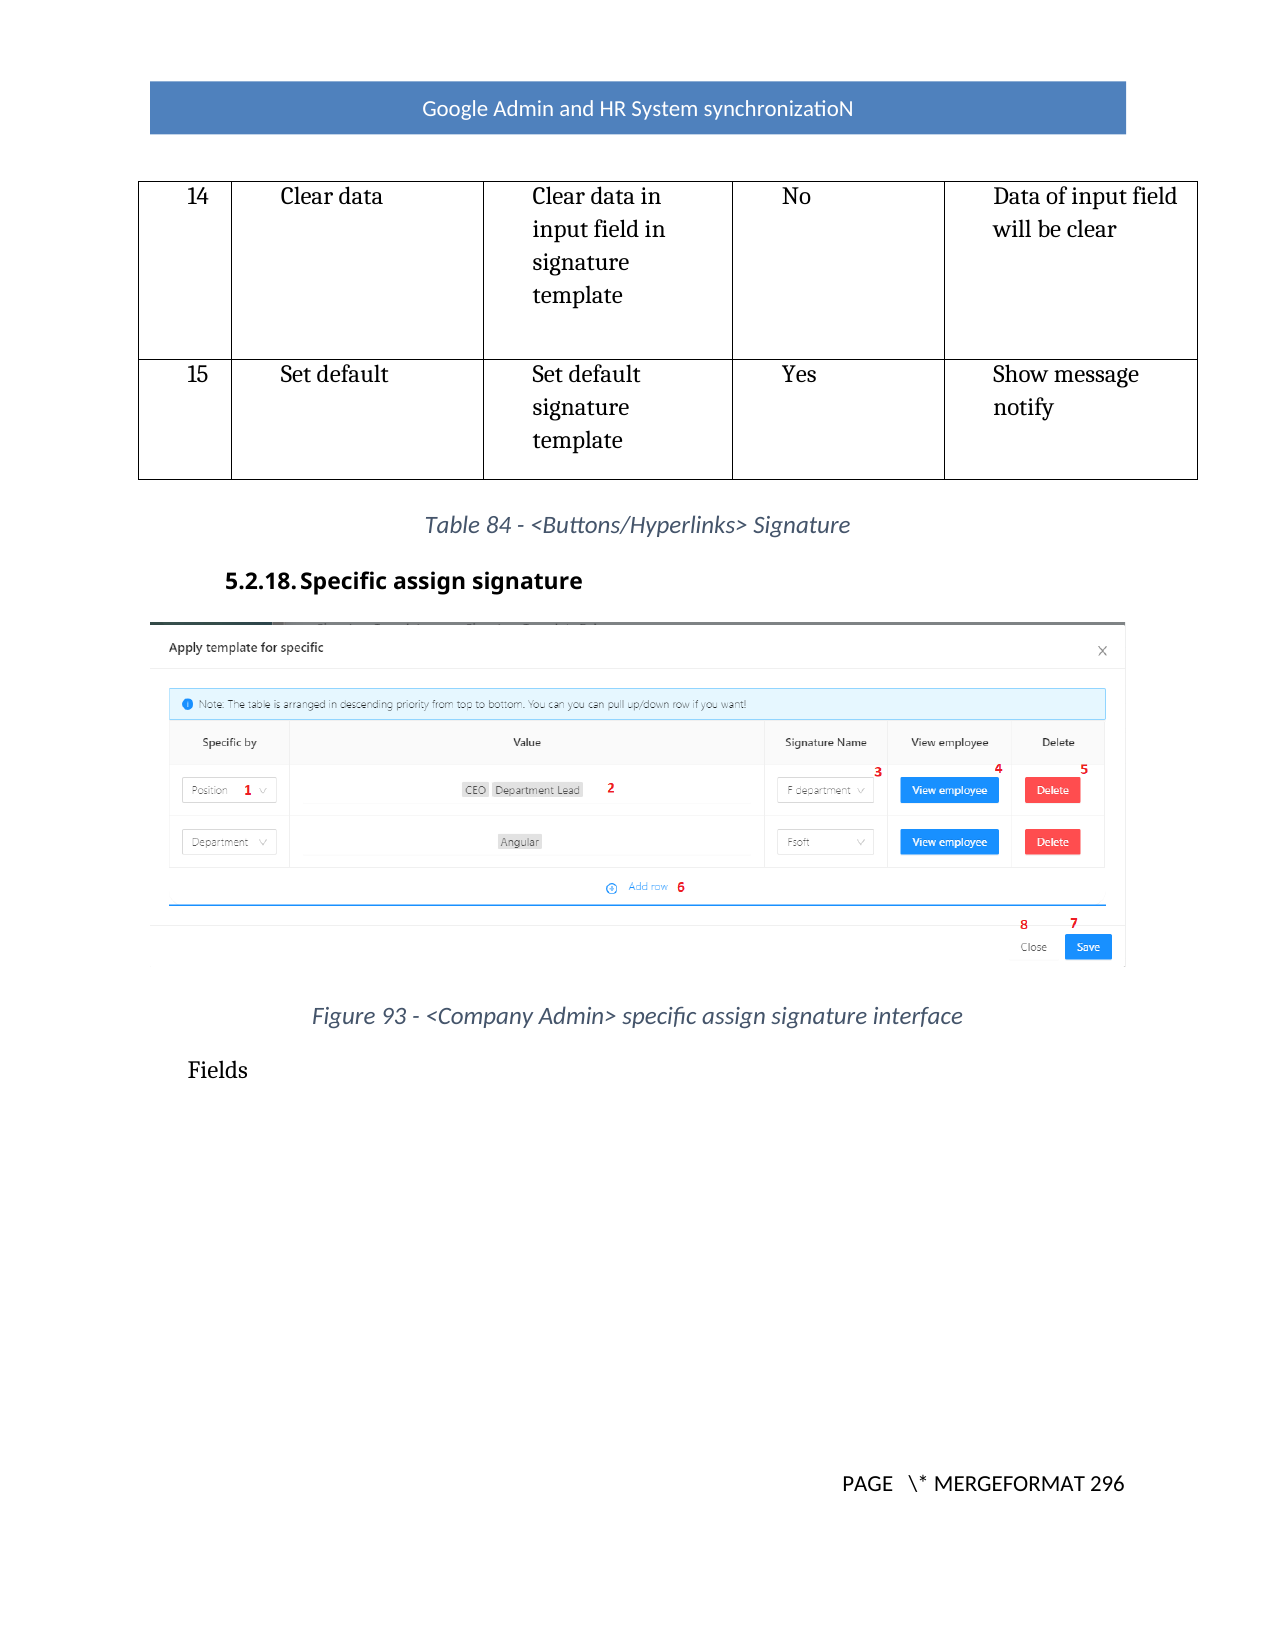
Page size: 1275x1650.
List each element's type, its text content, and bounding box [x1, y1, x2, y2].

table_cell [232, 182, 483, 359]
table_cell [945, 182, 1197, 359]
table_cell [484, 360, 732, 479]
picture [150, 622, 1125, 967]
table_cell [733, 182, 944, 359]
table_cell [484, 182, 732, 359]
text Fields [187, 1056, 1125, 1084]
subtitle Specific assign signature [225, 565, 1125, 597]
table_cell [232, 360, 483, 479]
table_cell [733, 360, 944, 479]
text Figure 93 - <Company Admin> specific assign signature interface [150, 1000, 1125, 1030]
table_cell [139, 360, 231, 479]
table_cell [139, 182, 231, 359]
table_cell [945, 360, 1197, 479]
